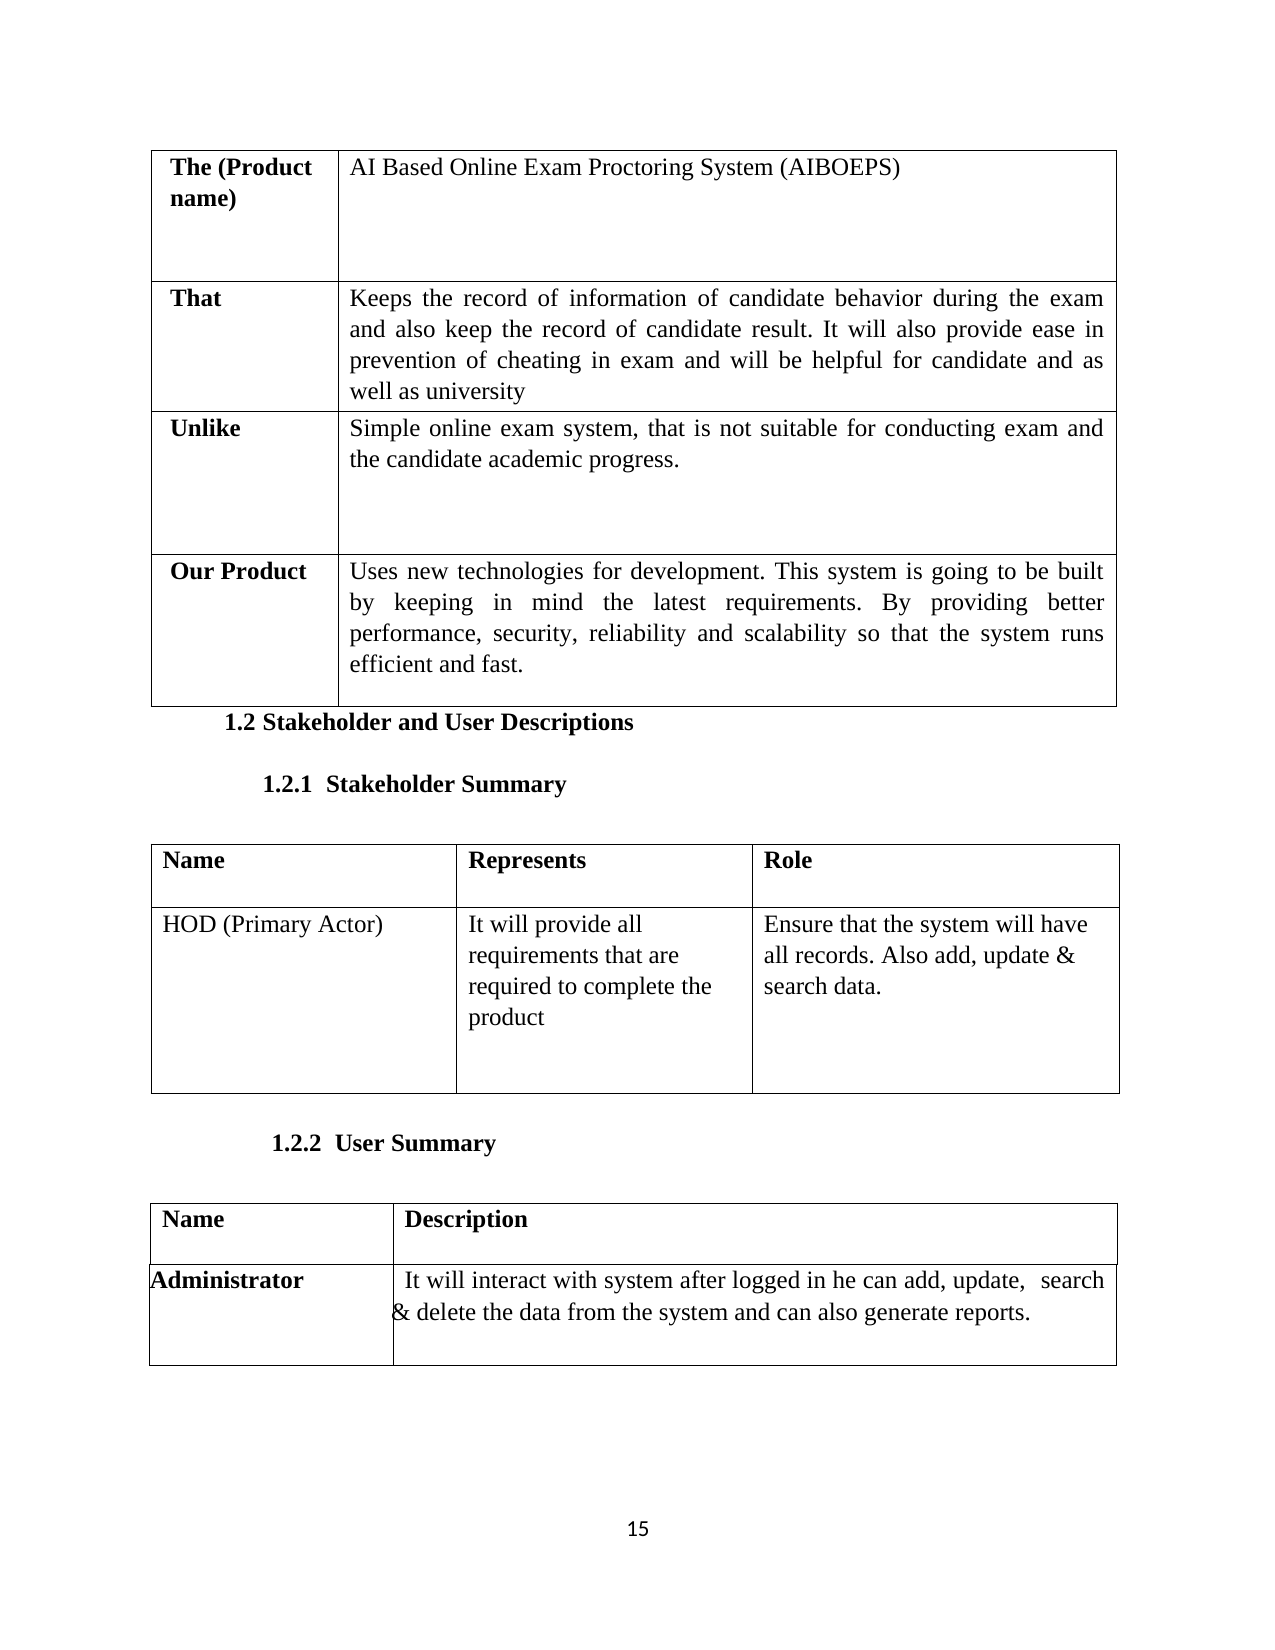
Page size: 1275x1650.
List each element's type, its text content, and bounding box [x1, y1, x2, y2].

table_cell It will provide all requirements that are required to complete the product [457, 908, 752, 1093]
table_cell It will interact with system after logged in he can add, update, search & delete the data from the system and can also generate reports. [394, 1265, 1116, 1364]
table_cell Administrator [150, 1265, 393, 1364]
table_header Name [152, 845, 456, 907]
table_header Name [151, 1204, 393, 1263]
table_cell Our Product [152, 555, 338, 706]
table_header Description [394, 1204, 1117, 1263]
table_cell HOD (Primary Actor) [152, 908, 456, 1093]
table_cell Simple online exam system, that is not suitable for conducting exam and the candidate academic progress. [339, 412, 1116, 554]
table_cell AI Based Online Exam Proctoring System (AIBOEPS) [339, 151, 1116, 281]
subtitle 1.2.2 User Summary [150, 1128, 618, 1157]
table_cell The (Product name) [152, 151, 338, 281]
table_cell Uses new technologies for development. This system is going to be built by keeping in mind the latest requirements. By providing better performance, security, reliability and scalability so that the system runs efficient and fast. [339, 555, 1116, 706]
text 1.2 Stakeholder and User Descriptions [150, 707, 634, 736]
subtitle 1.2.1 Stakeholder Summary [262, 769, 1130, 798]
table_cell Unlike [152, 412, 338, 554]
table_cell Keeps the record of information of candidate behavior during the exam and also keep the record of candidate result. It will also provide ease in prevention of cheating in exam and will be helpful for candidate and as well as university [339, 282, 1116, 411]
table_header Role [753, 845, 1119, 907]
table_cell That [152, 282, 338, 411]
table_header Represents [457, 845, 752, 907]
table_cell Ensure that the system will have all records. Also add, update & search data. [753, 908, 1119, 1093]
